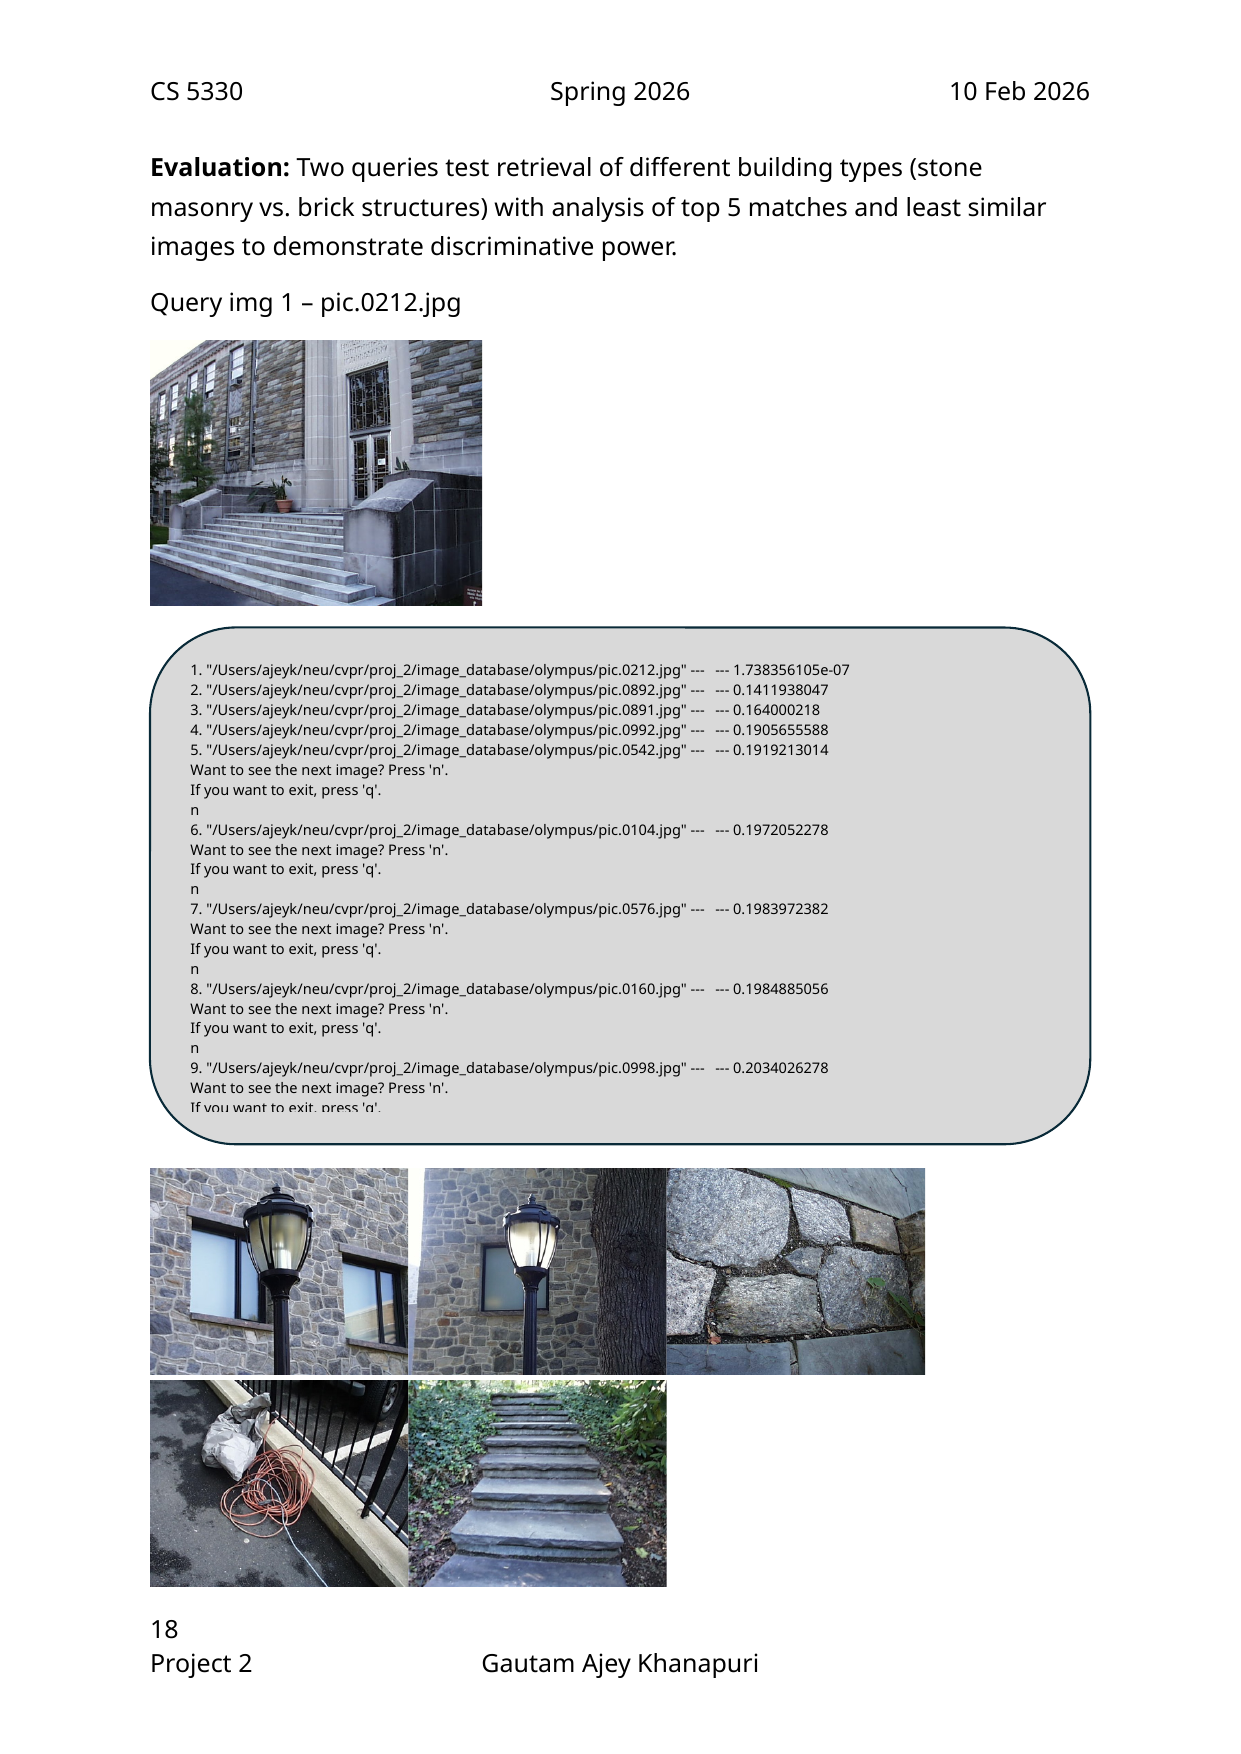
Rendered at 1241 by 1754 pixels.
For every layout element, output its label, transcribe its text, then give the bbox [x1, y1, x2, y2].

text Evaluation: Two queries test retrieval of different building types (stone masonry vs. brick structures) with analysis of top 5 matches and least similar images to demonstrate discriminative power. [150, 150, 1090, 262]
text Query img 1 – pic.0212.jpg [150, 284, 1090, 318]
picture [150, 1380, 667, 1587]
picture [150, 1168, 926, 1375]
picture [150, 340, 483, 606]
